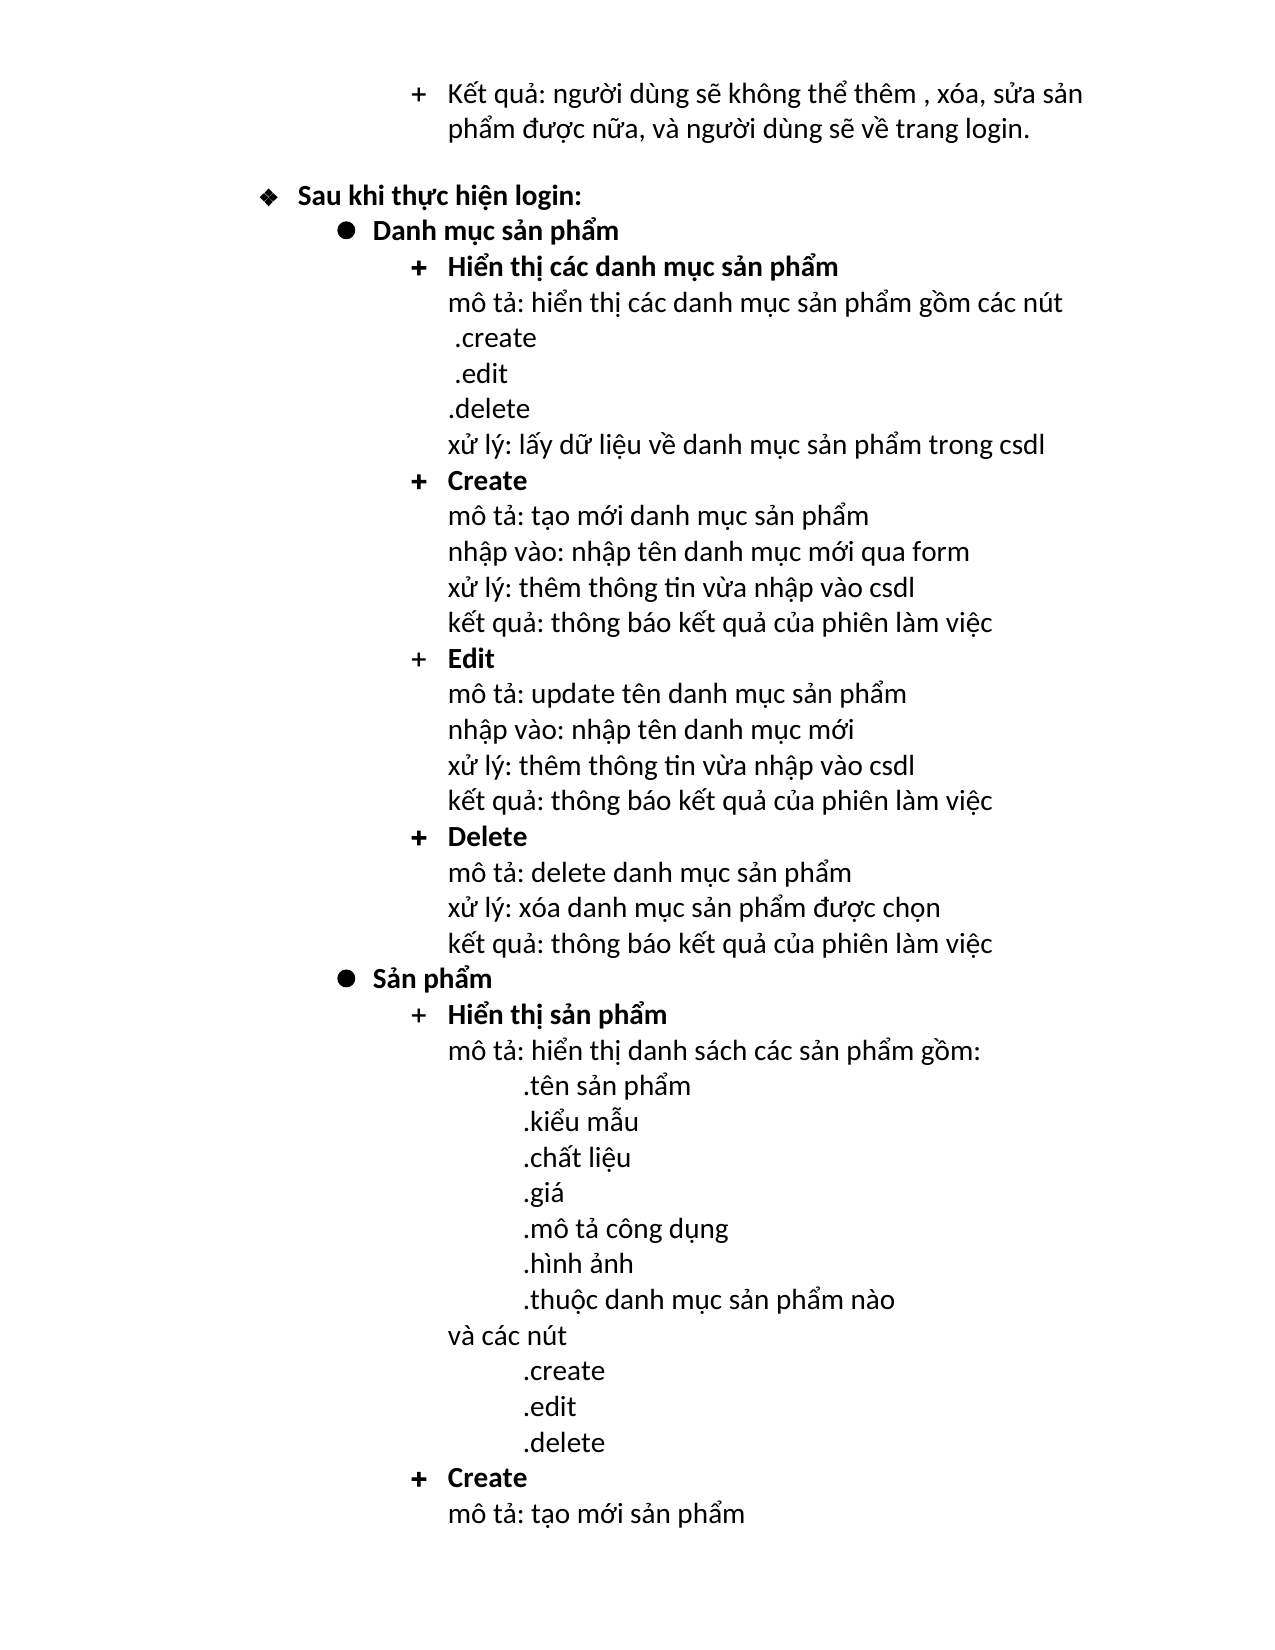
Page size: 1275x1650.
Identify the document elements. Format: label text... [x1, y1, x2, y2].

text xử lý: xóa danh mục sản phẩm được chọn [448, 889, 1106, 925]
text .hình ảnh [448, 1246, 1106, 1281]
text .edit [448, 1388, 1106, 1424]
list Delete [410, 818, 1106, 854]
text nhập vào: nhập tên danh mục mới [448, 711, 1106, 747]
text .create [448, 319, 1106, 355]
list Create [410, 462, 1106, 497]
text .chất liệu [448, 1139, 1106, 1174]
text xử lý: thêm thông tin vừa nhập vào csdl [448, 569, 1106, 604]
text .edit [448, 355, 1106, 391]
list Kết quả: người dùng sẽ không thể thêm , xóa, sửa sản phẩm được nữa, và người dùng sẽ về trang login. [410, 75, 1106, 146]
text kết quả: thông báo kết quả của phiên làm việc [448, 782, 1106, 818]
list Sản phẩm [335, 961, 1106, 996]
text kết quả: thông báo kết quả của phiên làm việc [448, 604, 1106, 640]
list Sau khi thực hiện login: [260, 177, 1106, 212]
list Danh mục sản phẩm [335, 212, 1106, 248]
text và các nút [448, 1317, 1106, 1352]
text mô tả: tạo mới danh mục sản phẩm [448, 497, 1106, 533]
text .create [448, 1352, 1106, 1388]
text xử lý: lấy dữ liệu về danh mục sản phẩm trong csdl [448, 426, 1106, 462]
text nhập vào: nhập tên danh mục mới qua form [448, 533, 1106, 569]
text .kiểu mẫu [448, 1103, 1106, 1139]
text mô tả: hiển thị các danh mục sản phẩm gồm các nút [448, 284, 1106, 319]
text kết quả: thông báo kết quả của phiên làm việc [448, 925, 1106, 961]
text mô tả: delete danh mục sản phẩm [448, 854, 1106, 889]
text xử lý: thêm thông tin vừa nhập vào csdl [448, 747, 1106, 782]
text .tên sản phẩm [448, 1067, 1106, 1103]
text mô tả: hiển thị danh sách các sản phẩm gồm: [448, 1032, 1106, 1067]
text mô tả: tạo mới sản phẩm [448, 1495, 1106, 1531]
text .giá [448, 1174, 1106, 1210]
text .delete [448, 391, 1106, 426]
text .mô tả công dụng [448, 1210, 1106, 1246]
text mô tả: update tên danh mục sản phẩm [448, 676, 1106, 711]
list Hiển thị các danh mục sản phẩm [410, 248, 1106, 284]
list Hiển thị sản phẩm [410, 996, 1106, 1032]
list Edit [410, 640, 1106, 676]
list Create [410, 1459, 1106, 1495]
text .delete [448, 1424, 1106, 1459]
text .thuộc danh mục sản phẩm nào [448, 1281, 1106, 1317]
